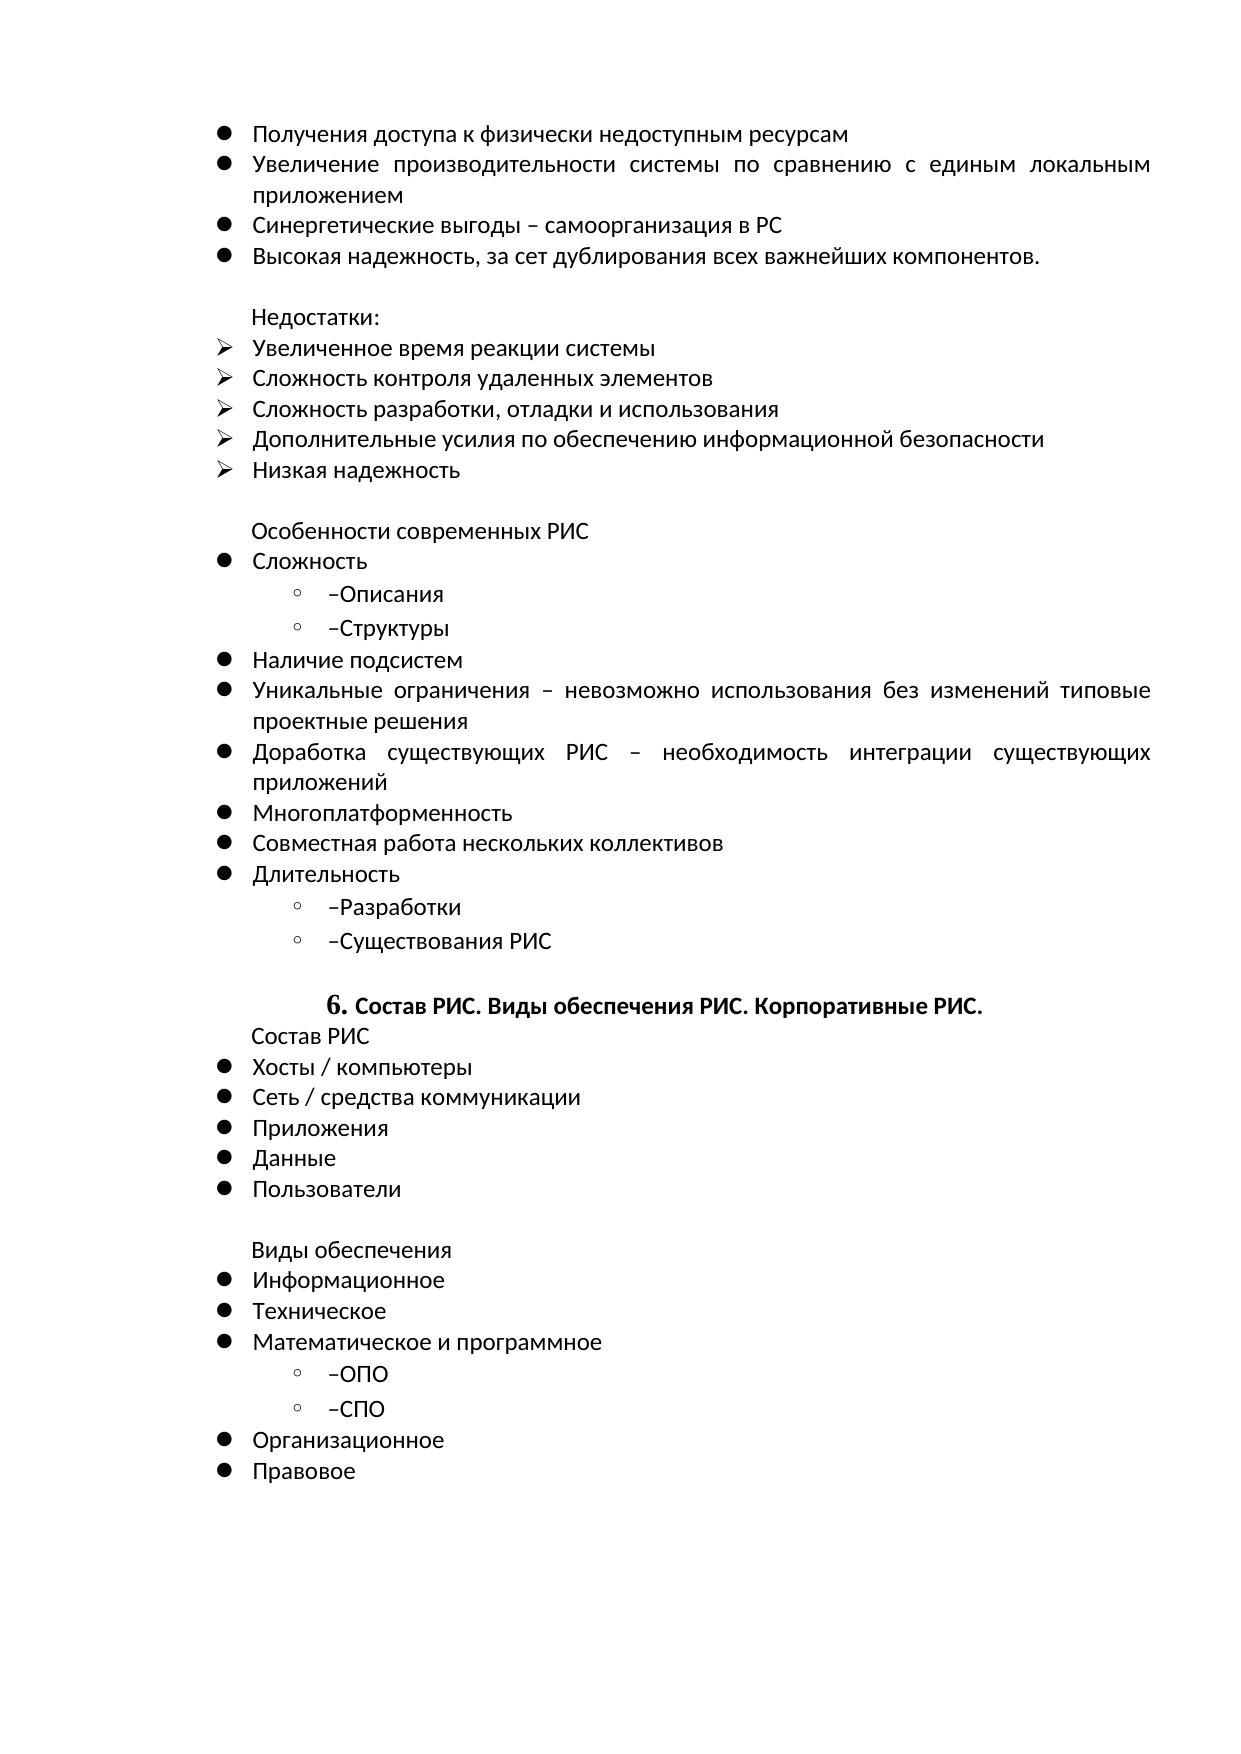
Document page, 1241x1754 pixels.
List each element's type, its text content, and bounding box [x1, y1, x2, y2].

list Пользователи [215, 1173, 1152, 1203]
list Данные [215, 1142, 1152, 1173]
list –Существования РИС [290, 922, 1152, 956]
list Техническое [215, 1295, 1152, 1326]
list Длительность [215, 858, 1152, 888]
list Организационное [215, 1424, 1152, 1455]
list –СПО [290, 1390, 1152, 1424]
list Недостатки: [251, 301, 1152, 332]
list Информационное [215, 1264, 1152, 1295]
list Приложения [215, 1112, 1152, 1142]
list Математическое и программное [215, 1326, 1152, 1356]
list Виды обеспечения [251, 1234, 1152, 1264]
list Получения доступа к физически недоступным ресурсам [215, 118, 1152, 149]
list Состав РИС. Виды обеспечения РИС. Корпоративные РИС. [252, 987, 1152, 1020]
list Особенности современных РИС [251, 515, 1152, 545]
list Увеличение производительности системы по сравнению с единым локальным приложением [215, 149, 1152, 210]
list Синергетические выгоды – самоорганизация в РС [215, 210, 1152, 240]
list Состав РИС [251, 1020, 1152, 1051]
list Высокая надежность, за сет дублирования всех важнейших компонентов. [215, 240, 1152, 271]
list Низкая надежность [215, 454, 1152, 484]
list –Структуры [290, 610, 1152, 644]
list Многоплатформенность [215, 797, 1152, 827]
list Сложность разработки, отладки и использования [215, 393, 1152, 423]
list Сложность контроля удаленных элементов [215, 362, 1152, 393]
list –Разработки [290, 888, 1152, 922]
list Дополнительные усилия по обеспечению информационной безопасности [215, 423, 1152, 454]
list Увеличенное время реакции системы [215, 332, 1152, 362]
list Уникальные ограничения – невозможно использования без изменений типовые проектные решения [215, 674, 1152, 736]
list Совместная работа нескольких коллективов [215, 827, 1152, 858]
list Доработка существующих РИС – необходимость интеграции существующих приложений [215, 736, 1152, 797]
list Сложность [215, 545, 1152, 576]
list –Описания [290, 576, 1152, 610]
list –ОПО [290, 1356, 1152, 1390]
list Сеть / средства коммуникации [215, 1081, 1152, 1112]
list Наличие подсистем [215, 644, 1152, 674]
list Хосты / компьютеры [215, 1051, 1152, 1081]
list Правовое [215, 1455, 1152, 1485]
